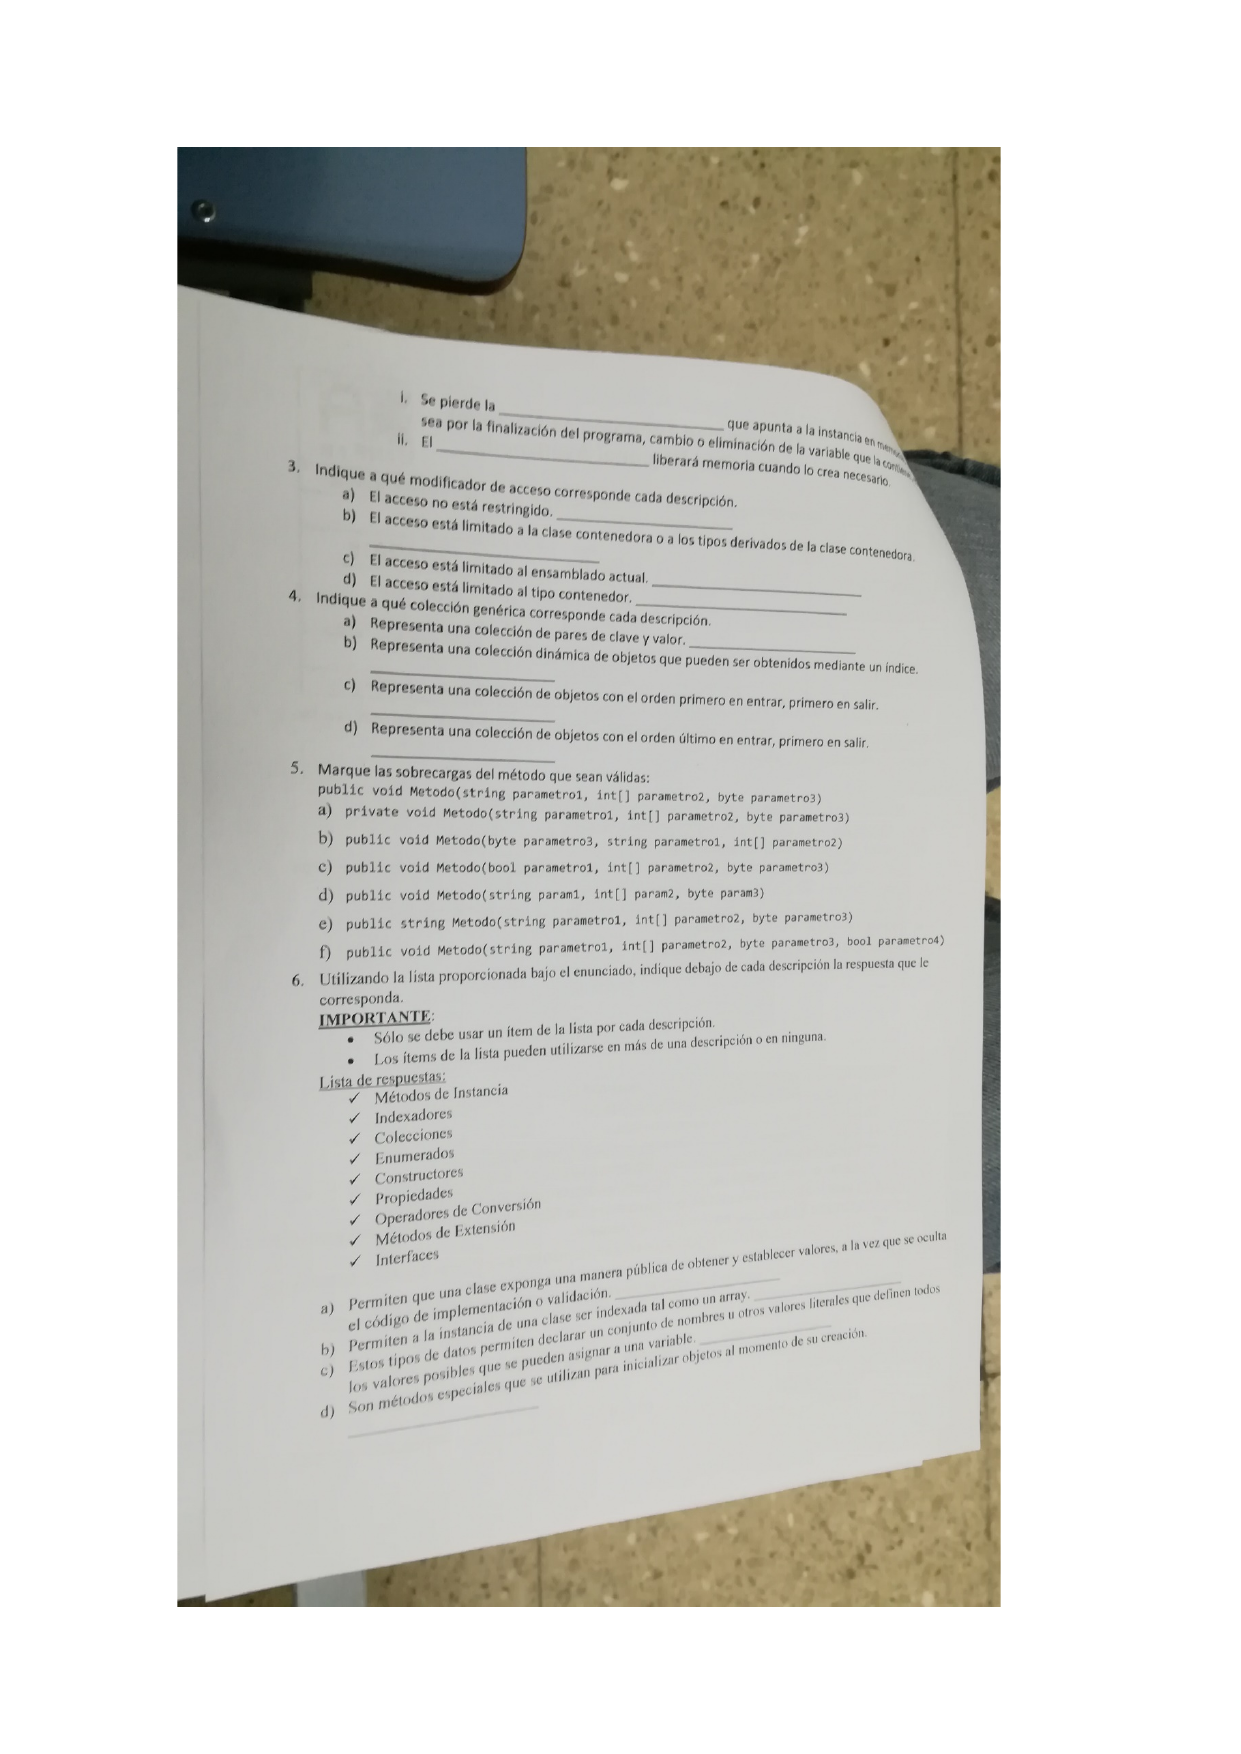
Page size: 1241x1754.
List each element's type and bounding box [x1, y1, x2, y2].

picture [177, 147, 1001, 1607]
